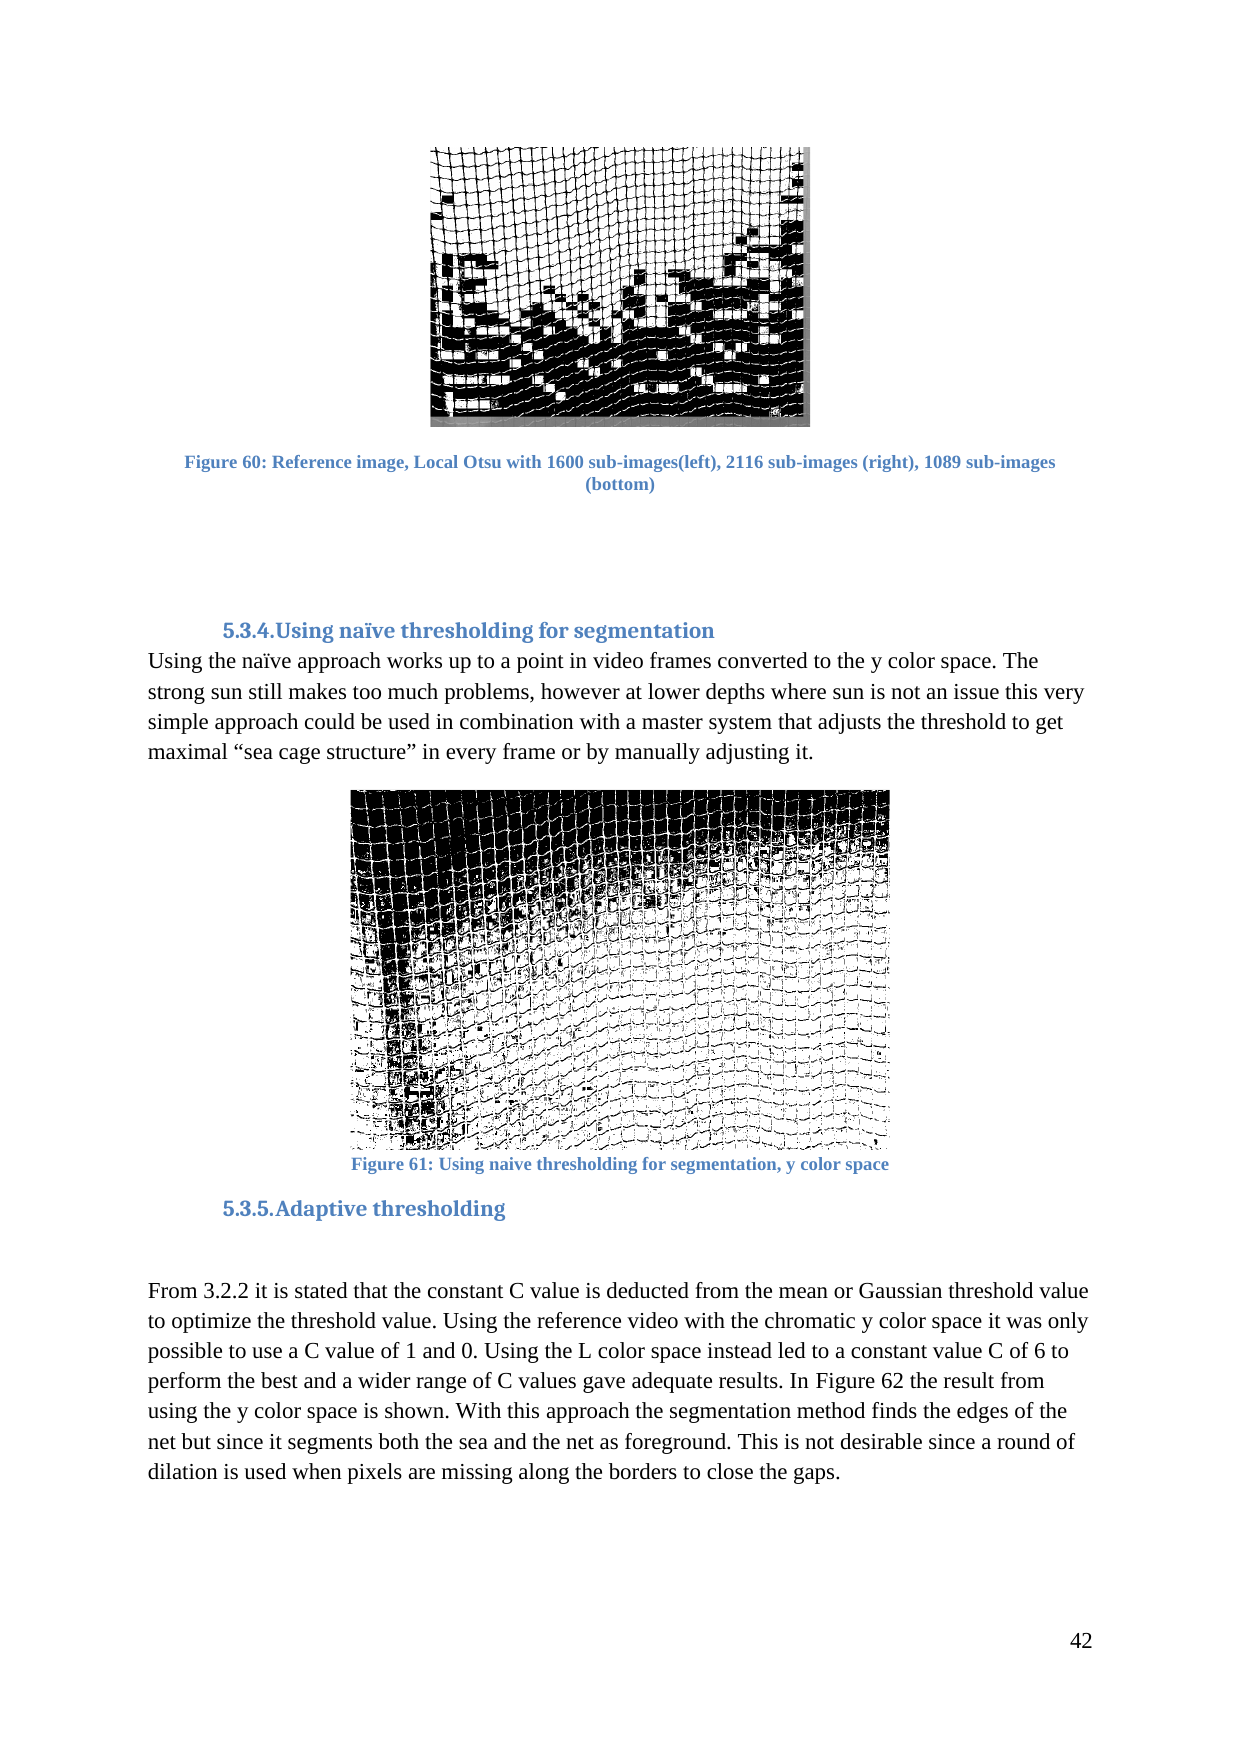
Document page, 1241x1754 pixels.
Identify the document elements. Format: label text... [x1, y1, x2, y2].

picture [350, 789, 890, 1150]
subtitle Adaptive thresholding [223, 1195, 1093, 1222]
text Using the naïve approach works up to a point in video frames converted to the y color space. The strong sun still makes too much problems, however at lower depths where sun is not an issue this very simple approach could be used in combination with a master system that adjusts the threshold to get maximal “sea cage structure” in every frame or by manually adjusting it. [148, 648, 1093, 764]
text Figure 60: Reference image, Local Otsu with 1600 sub-images(left), 2116 sub-images (right), 1089 sub-images (bottom) [148, 451, 1093, 494]
text From 3.2.2 it is stated that the constant C value is deducted from the mean or Gaussian threshold value to optimize the threshold value. Using the reference video with the chromatic y color space it was only possible to use a C value of 1 and 0. Using the L color space instead led to a constant value C of 6 to perform the best and a wider range of C values gave adequate results. In Figure 60 the result from using the y color space is shown. With this approach the segmentation method finds the edges of the net but since it segments both the sea and the net as foreground. This is not desirable since a round of dilation is used when pixels are missing along the borders to close the gaps. [148, 1277, 1093, 1484]
subtitle Using naïve thresholding for segmentation [223, 617, 1093, 644]
picture [430, 147, 811, 427]
text Figure 61: Using naive thresholding for segmentation, y color space [148, 1153, 1093, 1174]
